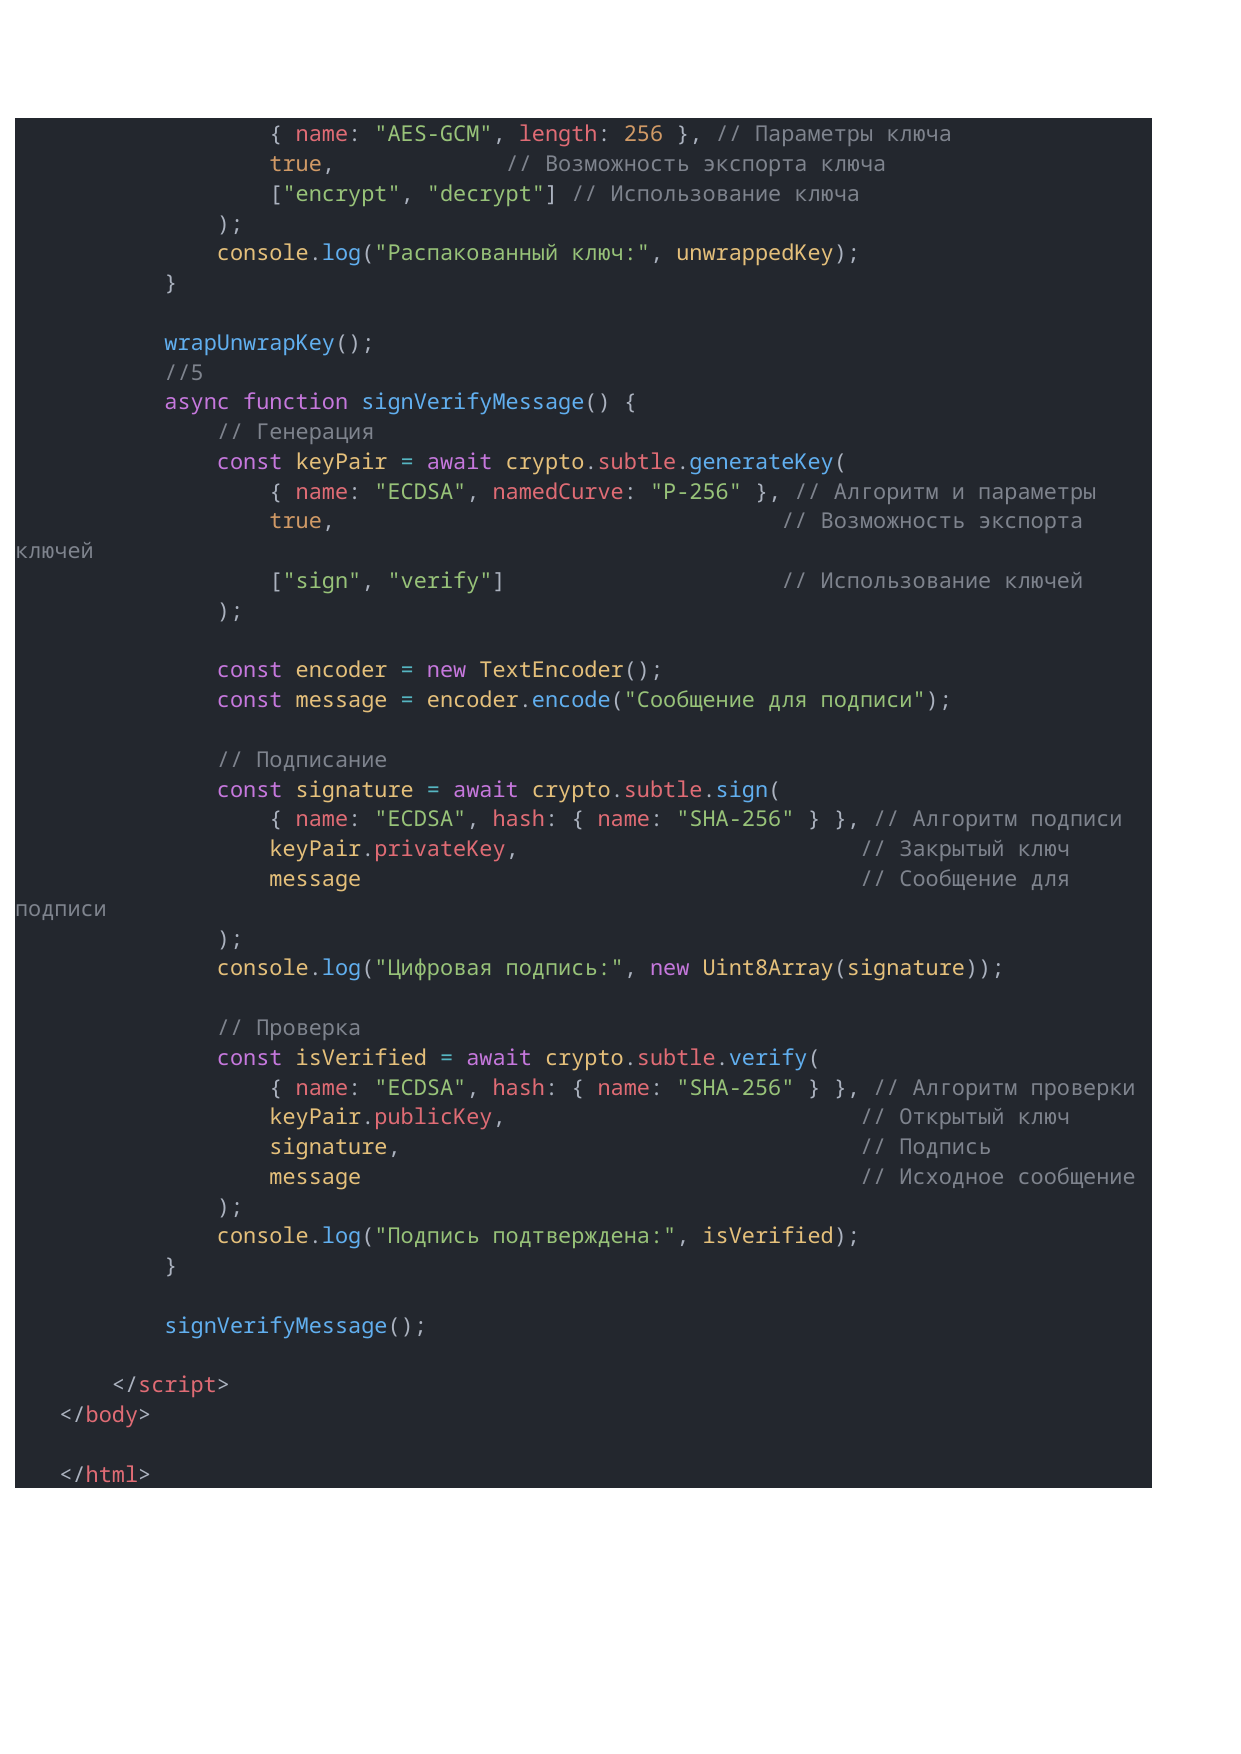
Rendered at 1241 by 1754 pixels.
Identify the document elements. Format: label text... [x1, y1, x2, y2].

text // Подписание [15, 744, 1152, 773]
text { name: "ECDSA", hash: { name: "SHA-256" } }, // Алгоритм подписи [15, 803, 1152, 833]
text } [15, 1250, 1152, 1280]
text // Генерация [15, 416, 1152, 446]
text signature, // Подпись [15, 1131, 1152, 1161]
text const isVerified = await crypto.subtle.verify( [15, 1042, 1152, 1071]
text { name: "ECDSA", hash: { name: "SHA-256" } }, // Алгоритм проверки [15, 1071, 1152, 1101]
text message // Исходное сообщение [15, 1161, 1152, 1191]
text ); [15, 207, 1152, 237]
text ); [15, 595, 1152, 624]
text // Проверка [15, 1012, 1152, 1042]
text { name: "ECDSA", namedCurve: "P-256" }, // Алгоритм и параметры [15, 476, 1152, 505]
text </script> [15, 1369, 1152, 1399]
text const keyPair = await crypto.subtle.generateKey( [15, 446, 1152, 476]
text wrapUnwrapKey(); [15, 327, 1152, 356]
text message // Сообщение для подписи [15, 863, 1152, 922]
text console.log("Подпись подтверждена:", isVerified); [15, 1220, 1152, 1250]
text ["encrypt", "decrypt"] // Использование ключа [15, 178, 1152, 207]
text { name: "AES-GCM", length: 256 }, // Параметры ключа [15, 118, 1152, 148]
text keyPair.publicKey, // Открытый ключ [15, 1101, 1152, 1131]
text console.log("Распакованный ключ:", unwrappedKey); [15, 237, 1152, 267]
text true, // Возможность экспорта ключа [15, 148, 1152, 178]
text ); [15, 922, 1152, 952]
text </html> [15, 1459, 1152, 1488]
text signVerifyMessage(); [15, 1310, 1152, 1339]
text } [15, 267, 1152, 297]
text //5 [15, 356, 1152, 386]
text const message = encoder.encode("Сообщение для подписи"); [15, 684, 1152, 714]
text ); [15, 1191, 1152, 1220]
text </body> [15, 1399, 1152, 1429]
text console.log("Цифровая подпись:", new Uint8Array(signature)); [15, 952, 1152, 982]
text keyPair.privateKey, // Закрытый ключ [15, 833, 1152, 863]
text const encoder = new TextEncoder(); [15, 654, 1152, 684]
text ["sign", "verify"] // Использование ключей [15, 565, 1152, 595]
text true, // Возможность экспорта ключей [15, 505, 1152, 565]
text const signature = await crypto.subtle.sign( [15, 773, 1152, 803]
text async function signVerifyMessage() { [15, 386, 1152, 416]
